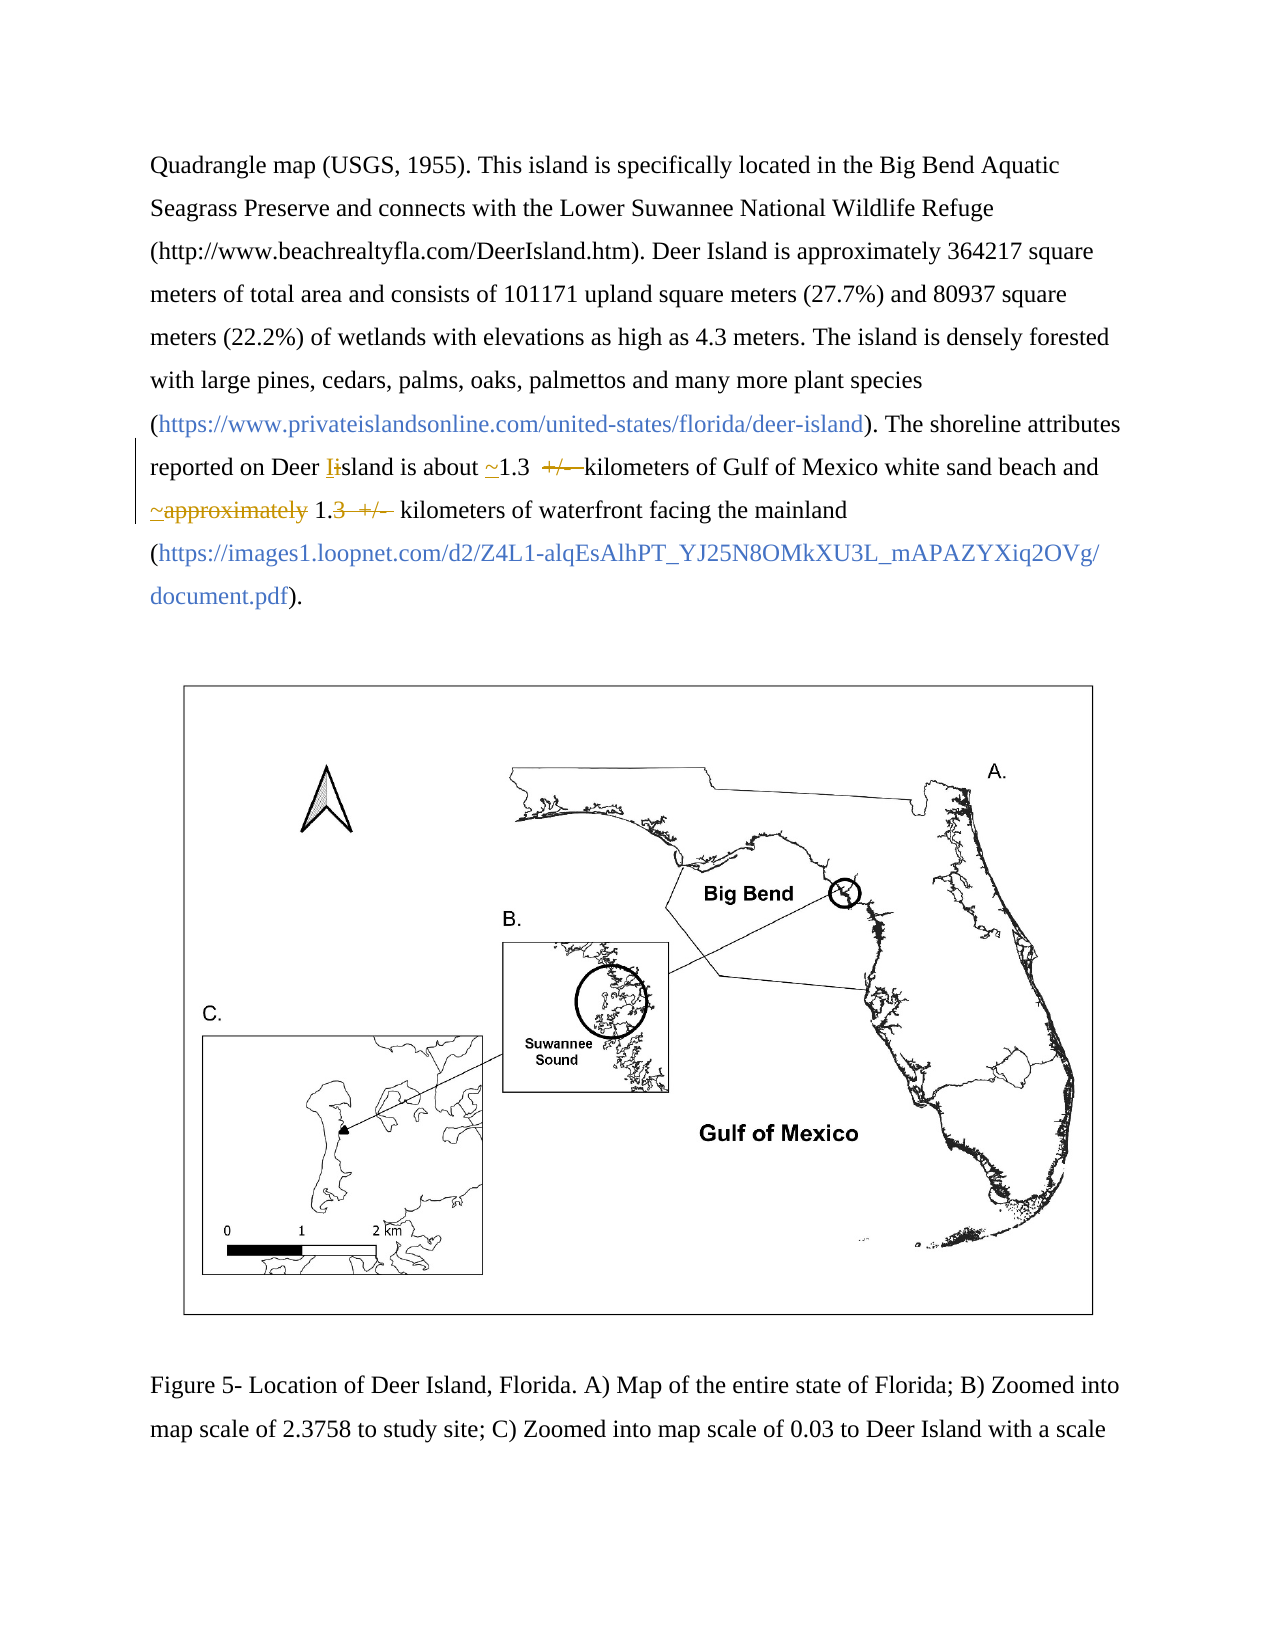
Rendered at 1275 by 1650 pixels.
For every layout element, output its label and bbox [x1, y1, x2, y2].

text [150, 150, 1125, 610]
picture [150, 645, 1125, 1335]
text [150, 1371, 1125, 1442]
